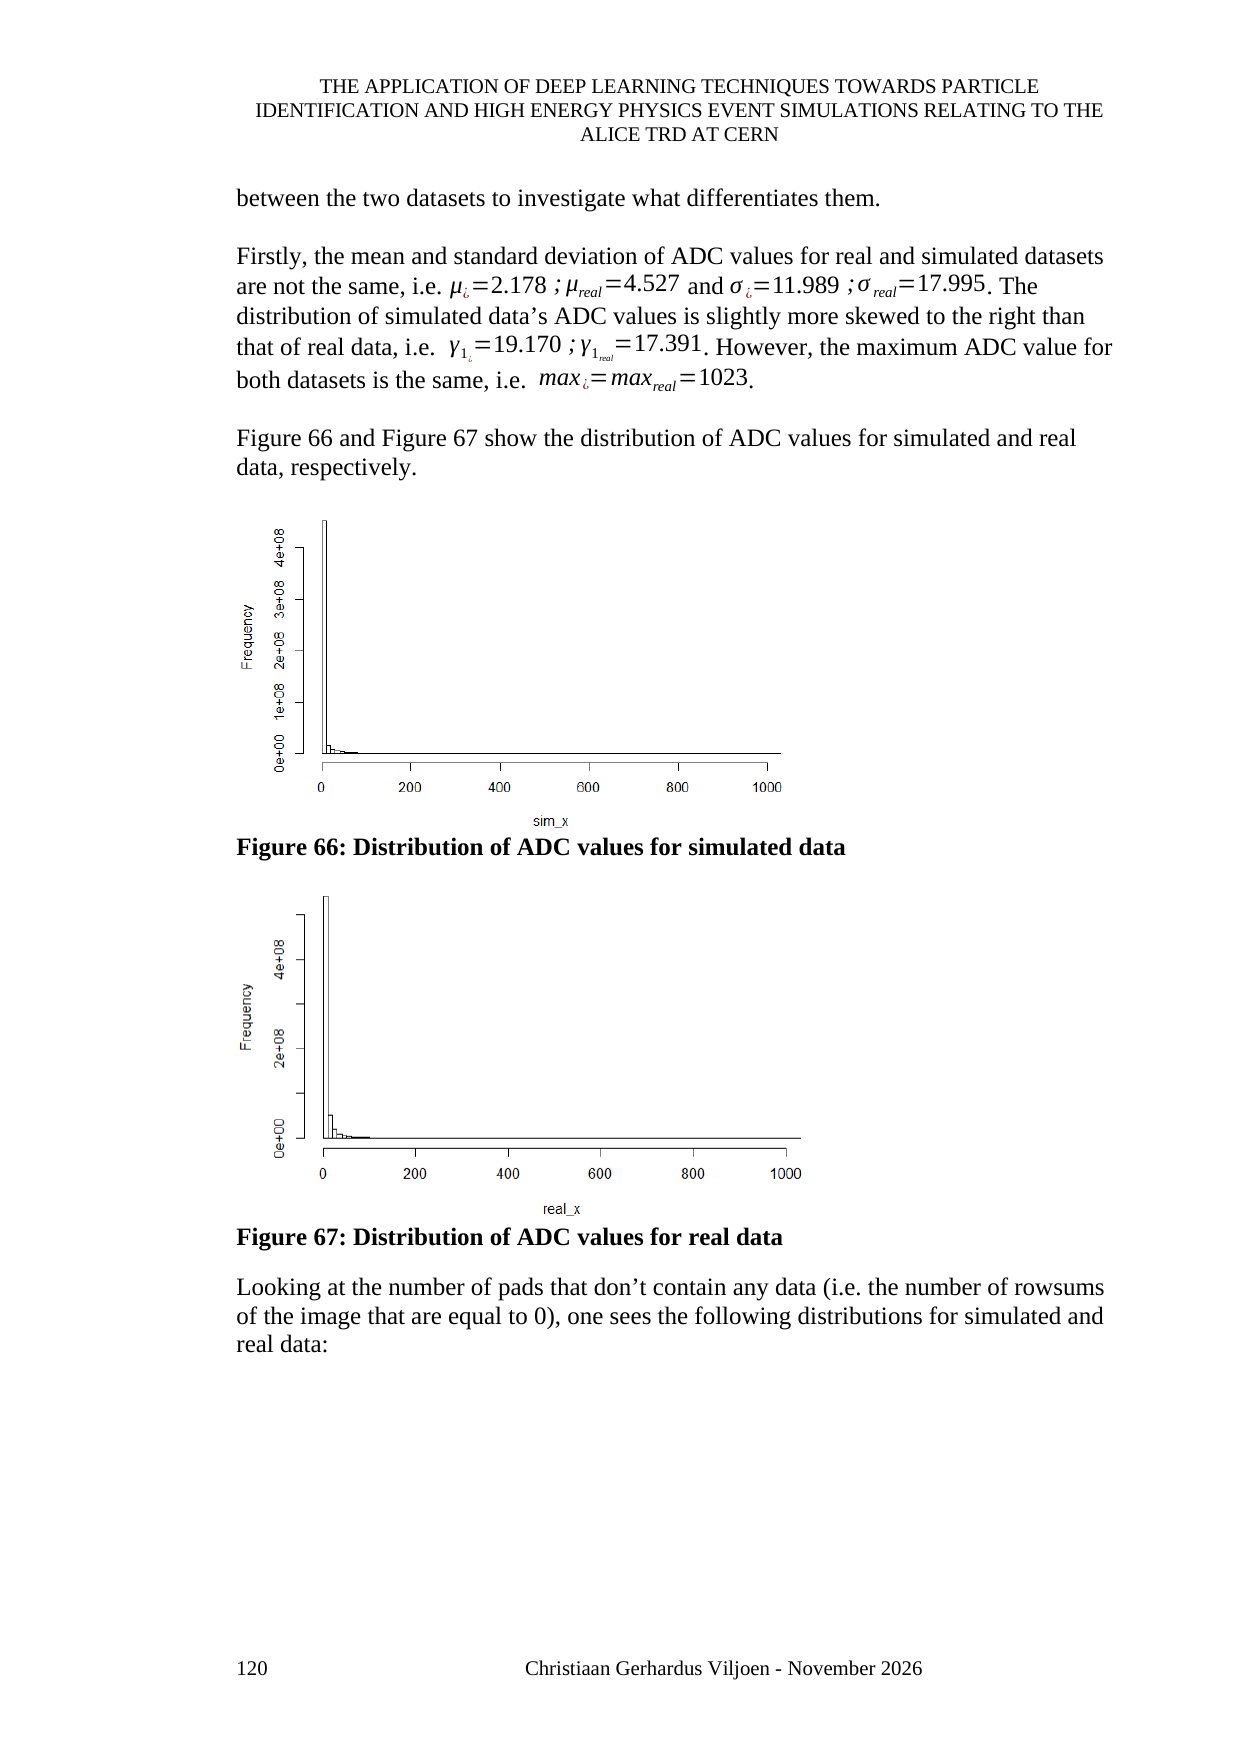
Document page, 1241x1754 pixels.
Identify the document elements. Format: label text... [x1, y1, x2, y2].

text Firstly, the mean and standard deviation of ADC values for real and simulated datasets are not the same, i.e. and . The distribution of simulated data’s ADC values is slightly more skewed to the right than that of real data, i.e. . However, the maximum ADC value for both datasets is the same, i.e. . [236, 241, 1122, 395]
picture [236, 882, 817, 1223]
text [236, 183, 1122, 212]
text Figure 66: Distribution of ADC values for simulated data [236, 832, 1122, 861]
text Looking at the number of pads that don’t contain any data (i.e. the number of rowsums of the image that are equal to 0), one sees the following distributions for simulated and real data: [236, 1272, 1122, 1358]
text Figure 66 and Figure 67 show the distribution of ADC values for simulated and real data, respectively. [236, 423, 1122, 481]
text Figure 67: Distribution of ADC values for real data [236, 1222, 1122, 1251]
picture [236, 509, 792, 833]
